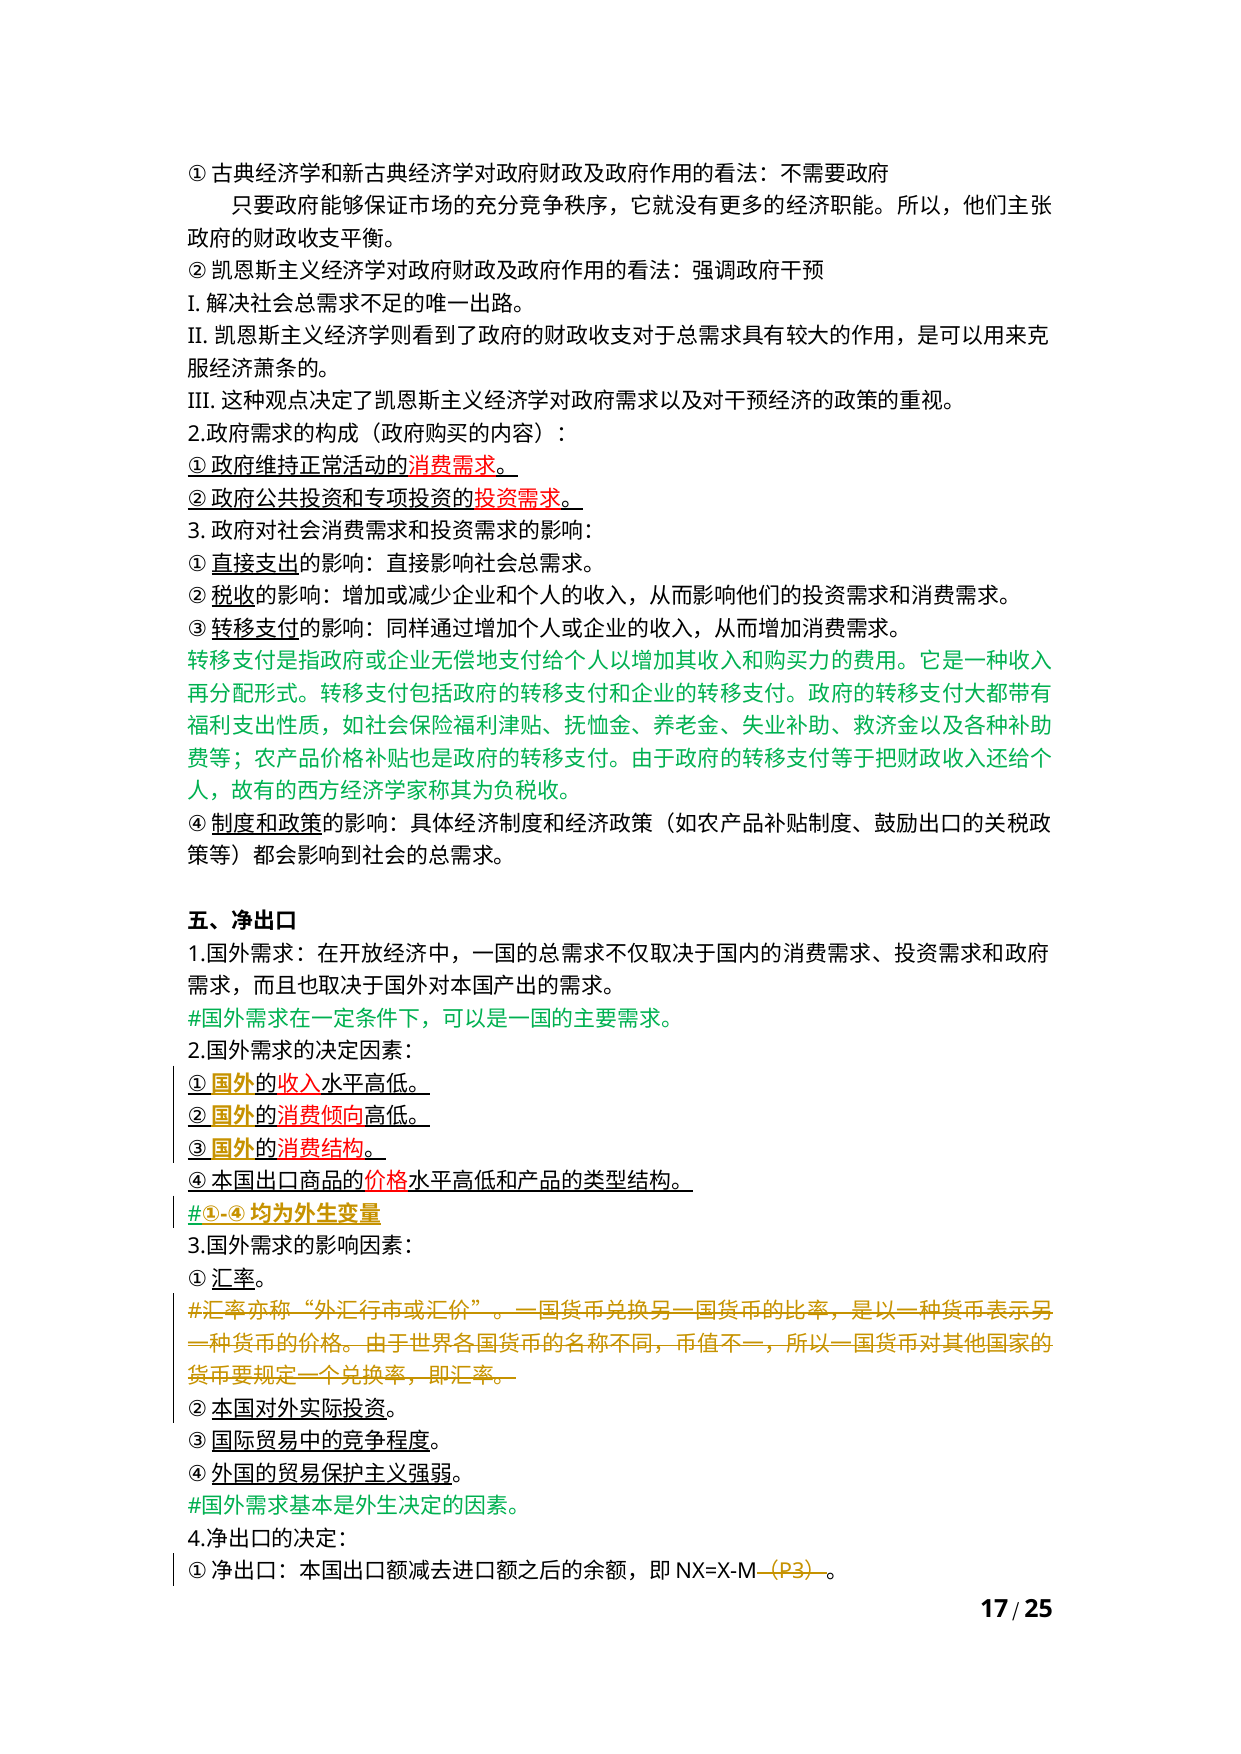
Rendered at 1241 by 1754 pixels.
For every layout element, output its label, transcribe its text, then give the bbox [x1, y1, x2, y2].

text ②税收的影响：增加或减少企业和个人的收入，从而影响他们的投资需求和消费需求。 [187, 578, 1053, 611]
text 只要政府能够保证市场的充分竞争秩序，它就没有更多的经济职能。所以，他们主张政府的财政收支平衡。 [187, 188, 1053, 253]
text ④制度和政策的影响：具体经济制度和经济政策（如农产品补贴制度、鼓励出口的关税政策等）都会影响到社会的总需求。 [187, 806, 1053, 871]
text ③国外的消费结构。 [187, 1131, 1053, 1163]
text ②国外的消费倾向高低。 [187, 1098, 1053, 1131]
text I. 解决社会总需求不足的唯一出路。 [187, 286, 1053, 318]
text ②本国对外实际投资。 [187, 1391, 1053, 1423]
text 3.国外需求的影响因素： [187, 1228, 1053, 1261]
text ①净出口：本国出口额减去进口额之后的余额，即NX=X-M。 [187, 1553, 1053, 1586]
text 2.政府需求的构成（政府购买的内容）： [187, 416, 1053, 448]
text ④本国出口商品的价格水平高低和产品的类型结构。 [187, 1163, 1053, 1196]
text ②凯恩斯主义经济学对政府财政及政府作用的看法：强调政府干预 [187, 253, 1053, 286]
text #国外需求在一定条件下，可以是一国的主要需求。 [187, 1001, 1053, 1033]
text 4.净出口的决定： [187, 1521, 1053, 1553]
text ①汇率。 [187, 1261, 1053, 1293]
text II. 凯恩斯主义经济学则看到了政府的财政收支对于总需求具有较大的作用，是可以用来克服经济萧条的。 [187, 318, 1053, 383]
text 五、净出口 [187, 903, 1053, 936]
text ①国外的收入水平高低。 [187, 1066, 1053, 1098]
text III. 这种观点决定了凯恩斯主义经济学对政府需求以及对干预经济的政策的重视。 [187, 383, 1053, 416]
text ①直接支出的影响：直接影响社会总需求。 [187, 546, 1053, 578]
text 2.国外需求的决定因素： [187, 1033, 1053, 1066]
text ②政府公共投资和专项投资的投资需求。 [187, 481, 1053, 513]
text ④外国的贸易保护主义强弱。 [187, 1456, 1053, 1488]
text ③国际贸易中的竞争程度。 [187, 1423, 1053, 1456]
text 1.国外需求：在开放经济中，一国的总需求不仅取决于国内的消费需求、投资需求和政府需求，而且也取决于国外对本国产出的需求。 [187, 936, 1053, 1001]
text ①古典经济学和新古典经济学对政府财政及政府作用的看法：不需要政府 [187, 156, 1053, 188]
text ①政府维持正常活动的消费需求。 [187, 448, 1053, 481]
text #①-④均为外生变量 [187, 1196, 1053, 1228]
text ③转移支付的影响：同样通过增加个人或企业的收入，从而增加消费需求。 [187, 611, 1053, 643]
text 3. 政府对社会消费需求和投资需求的影响： [187, 513, 1053, 546]
text #国外需求基本是外生决定的因素。 [187, 1488, 1053, 1521]
text 转移支付是指政府或企业无偿地支付给个人以增加其收入和购买力的费用。它是一种收入再分配形式。转移支付包括政府的转移支付和企业的转移支付。政府的转移支付大都带有福利支出性质，如社会保险福利津贴、抚恤金、养老金、失业补助、救济金以及各种补助费等；农产品价格补贴也是政府的转移支付。由于政府的转移支付等于把财政收入还给个人，故有的西方经济学家称其为负税收。 [187, 643, 1053, 806]
